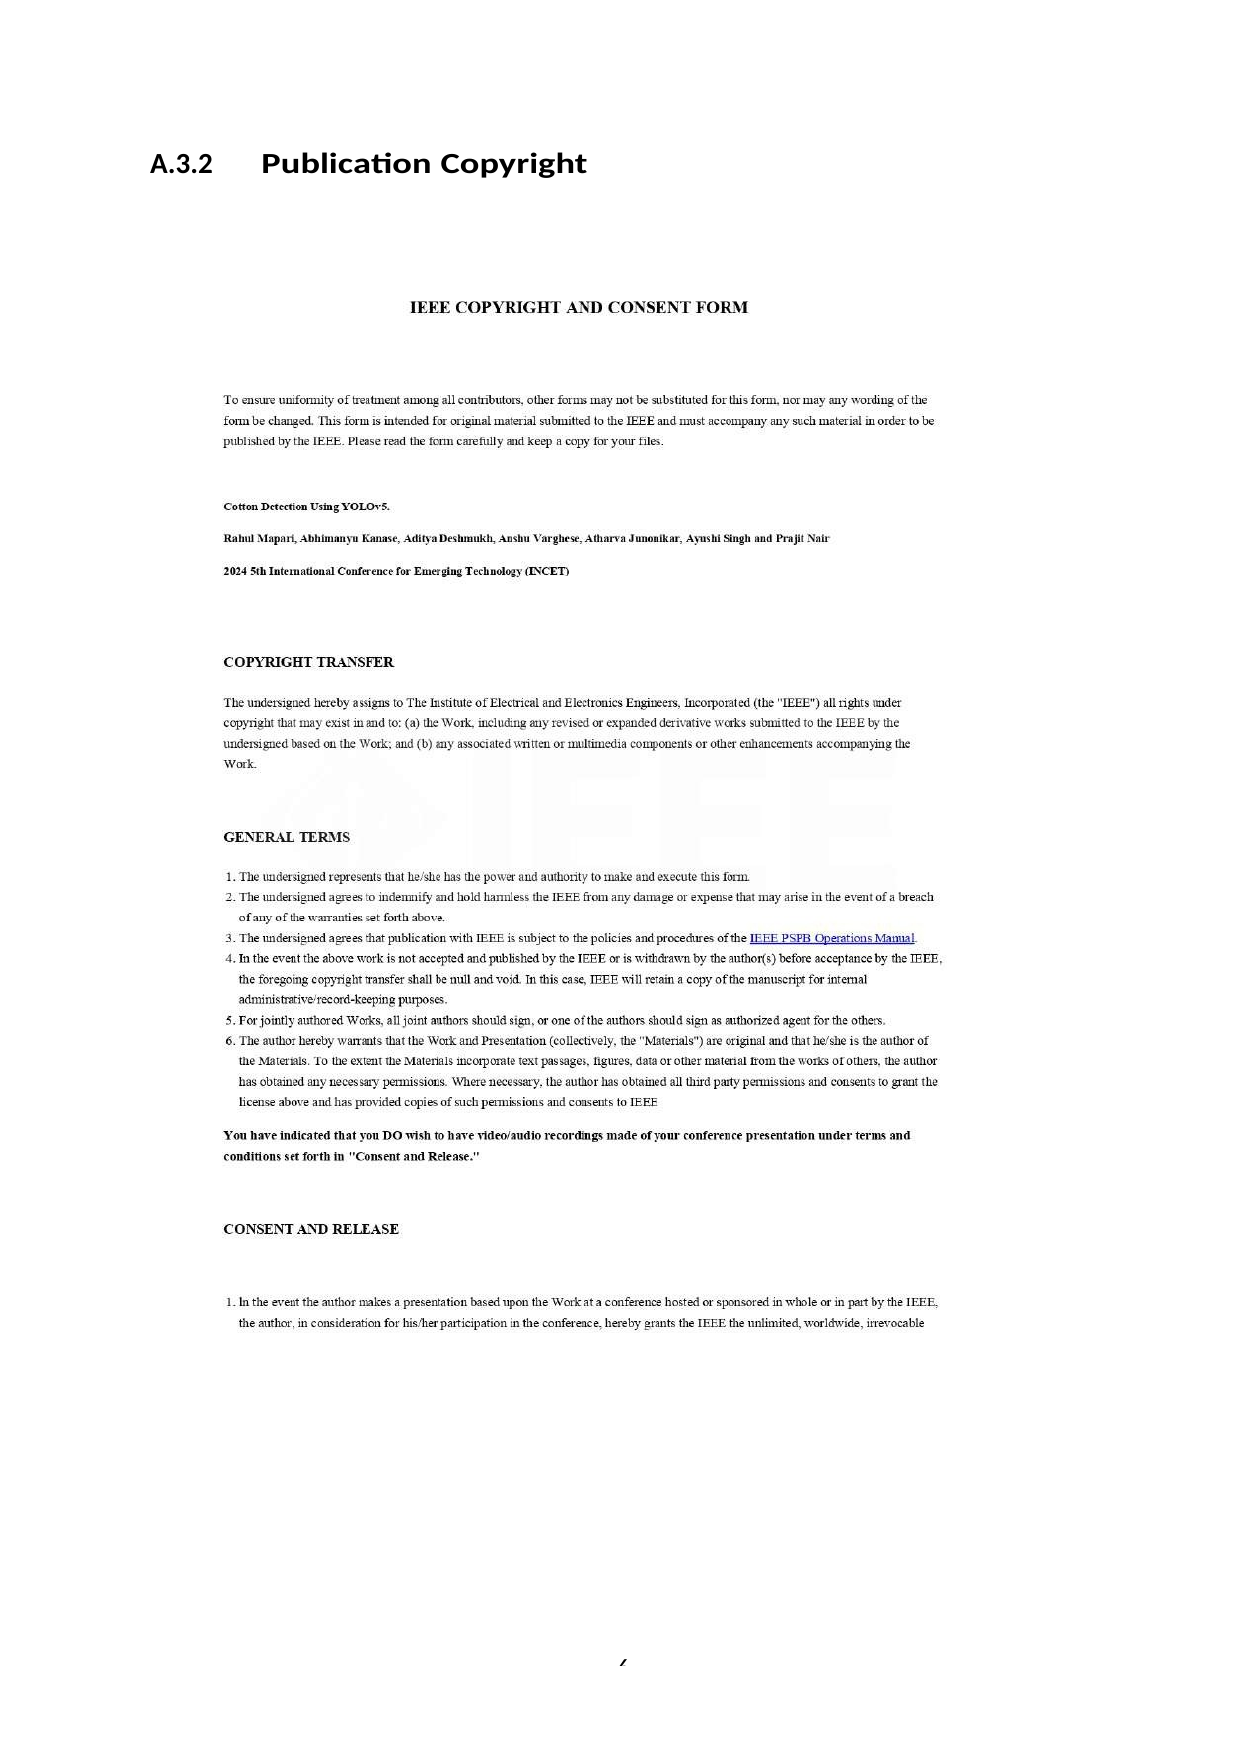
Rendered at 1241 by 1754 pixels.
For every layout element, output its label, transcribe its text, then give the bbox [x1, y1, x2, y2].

subtitle Publication Copyright [150, 145, 1153, 181]
picture [222, 301, 947, 1333]
